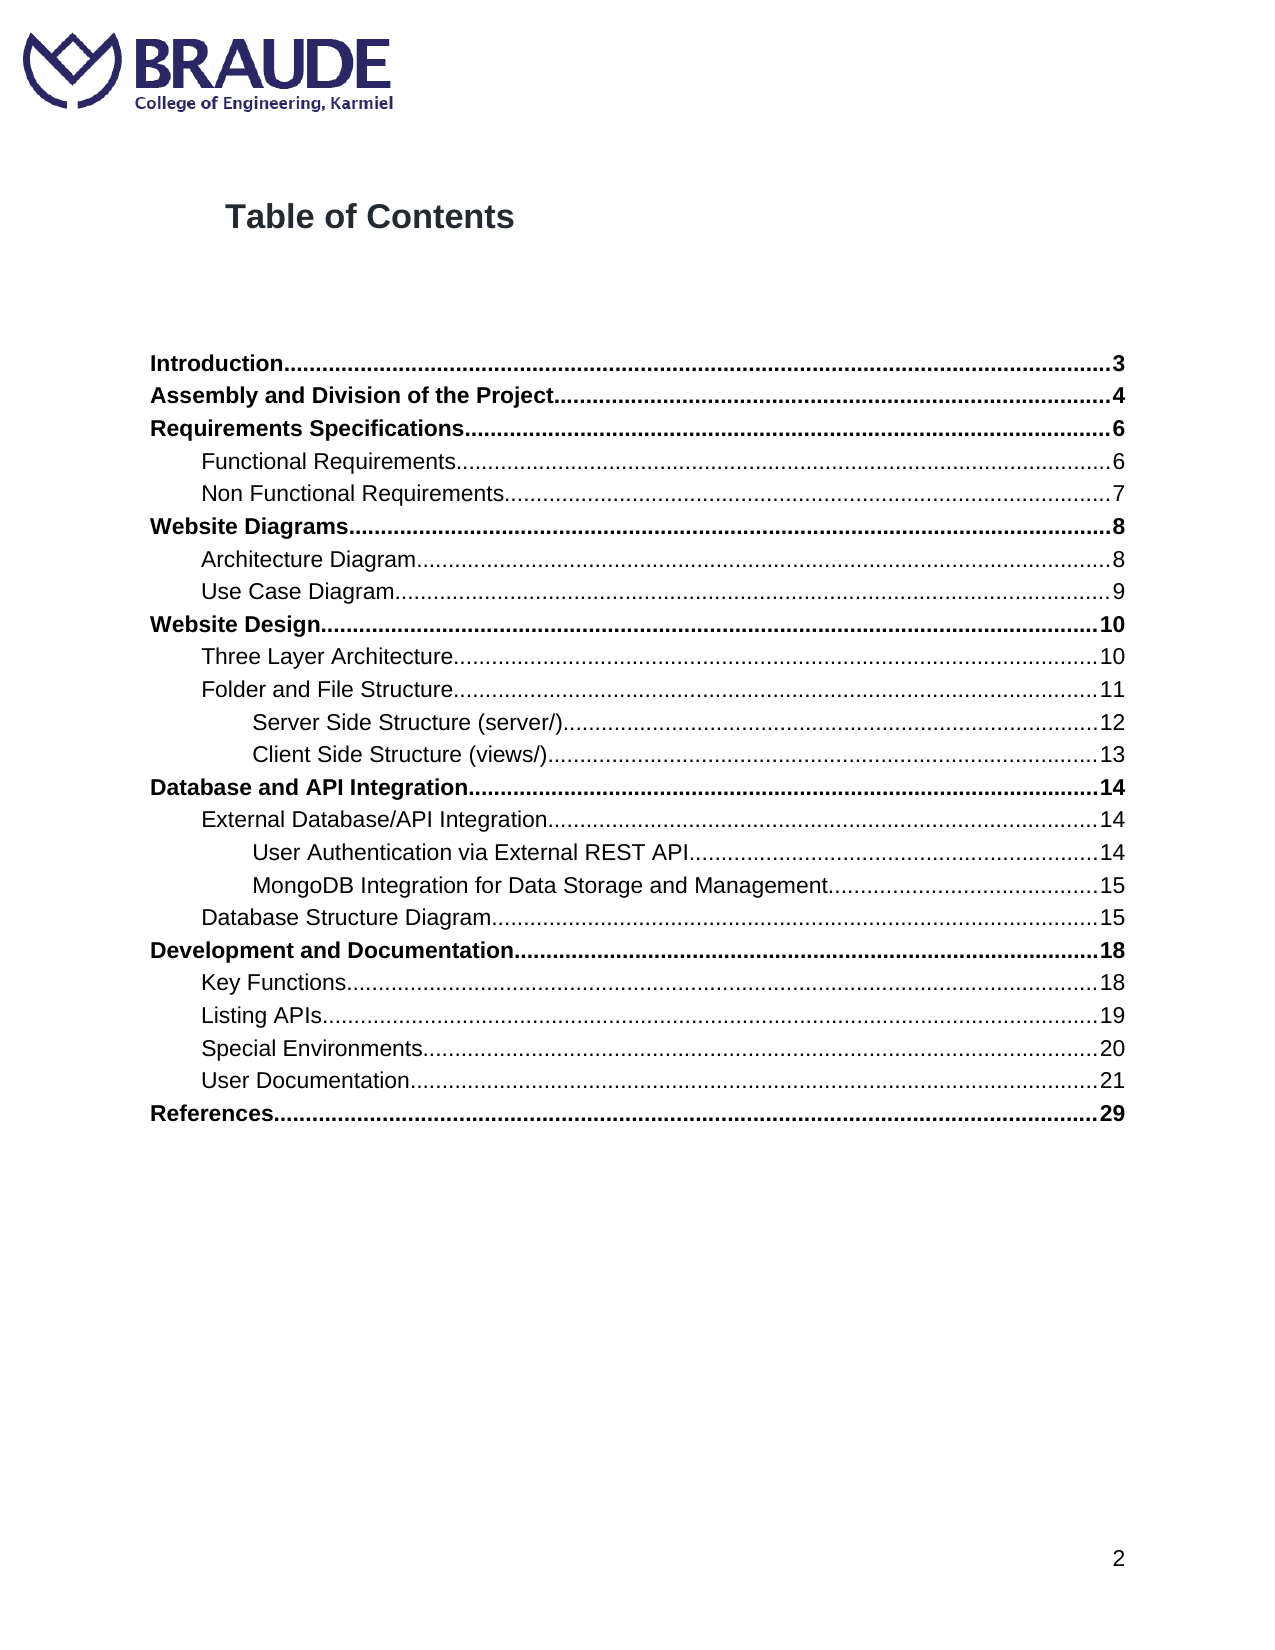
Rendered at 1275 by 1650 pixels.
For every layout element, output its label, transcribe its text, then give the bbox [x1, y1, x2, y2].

subtitle Table of Contents [225, 196, 1125, 235]
picture [12, 23, 404, 117]
